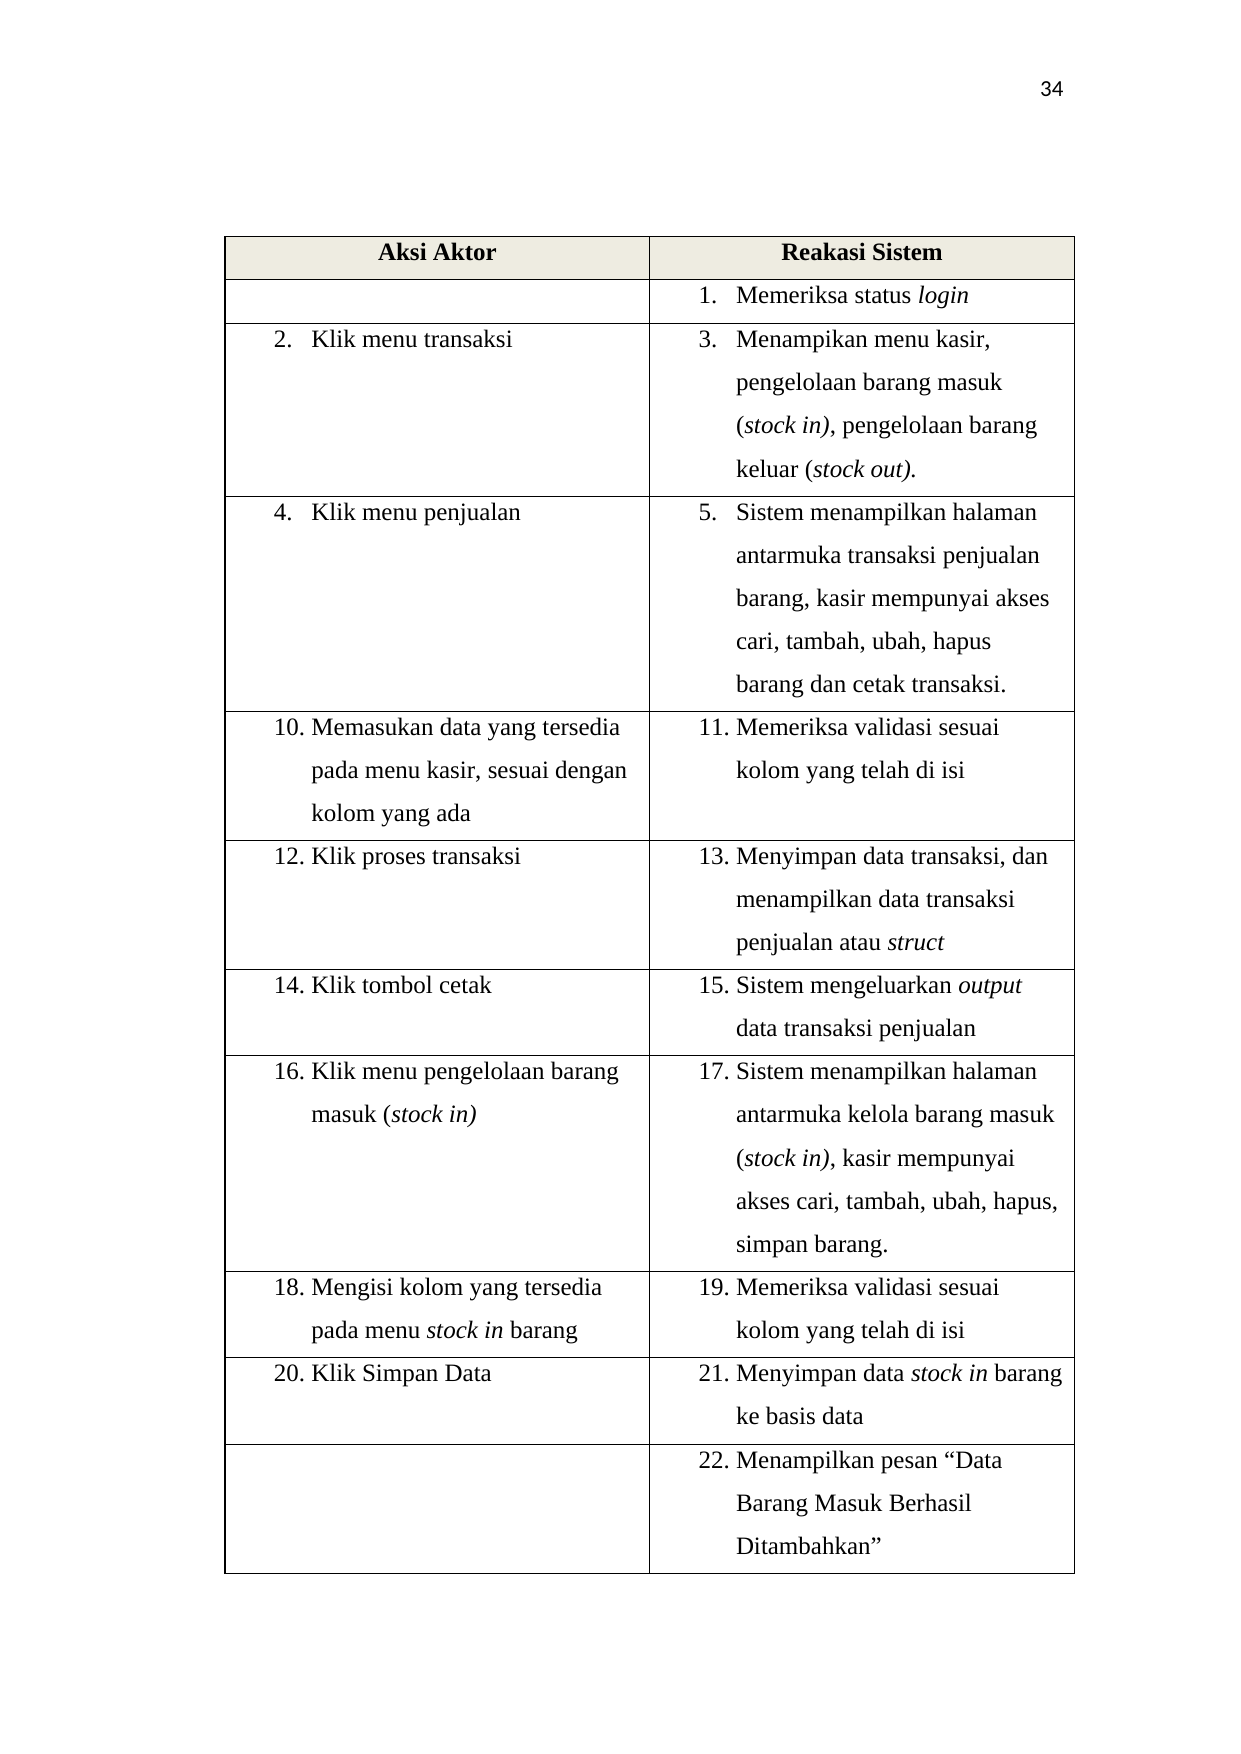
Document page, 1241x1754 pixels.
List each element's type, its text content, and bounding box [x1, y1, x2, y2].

table_cell [226, 280, 649, 323]
table_cell Klik menu transaksi [226, 324, 649, 496]
table_cell Memeriksa status login [650, 280, 1074, 323]
table_cell Memeriksa validasi sesuai kolom yang telah di isi [650, 1272, 1074, 1357]
table_cell Memeriksa validasi sesuai kolom yang telah di isi [650, 712, 1074, 840]
table_cell Klik menu pengelolaan barang masuk (stock in) [226, 1056, 649, 1271]
table_cell Menyimpan data transaksi, dan menampilkan data transaksi penjualan atau struct [650, 841, 1074, 969]
table_cell Klik tombol cetak [226, 970, 649, 1055]
table_cell Mengisi kolom yang tersedia pada menu stock in barang [226, 1272, 649, 1357]
table_cell Memasukan data yang tersedia pada menu kasir, sesuai dengan kolom yang ada [226, 712, 649, 840]
table_cell Klik proses transaksi [226, 841, 649, 969]
table_cell Aksi Aktor [226, 237, 649, 279]
table_cell [226, 1445, 649, 1573]
table_cell Sistem menampilkan halaman antarmuka kelola barang masuk (stock in), kasir mempunyai akses cari, tambah, ubah, hapus, simpan barang. [650, 1056, 1074, 1271]
table_cell Menampilkan pesan “Data Barang Masuk Berhasil Ditambahkan” [650, 1445, 1074, 1573]
table_cell Menampikan menu kasir, pengelolaan barang masuk (stock in), pengelolaan barang keluar (stock out). [650, 324, 1074, 496]
table_cell Klik menu penjualan [226, 497, 649, 711]
table_cell Reakasi Sistem [650, 237, 1074, 279]
table_cell Klik Simpan Data [226, 1358, 649, 1444]
table_cell Menyimpan data stock in barang ke basis data [650, 1358, 1074, 1444]
table_cell Sistem menampilkan halaman antarmuka transaksi penjualan barang, kasir mempunyai akses cari, tambah, ubah, hapus barang dan cetak transaksi. [650, 497, 1074, 711]
table_cell Sistem mengeluarkan output data transaksi penjualan [650, 970, 1074, 1055]
